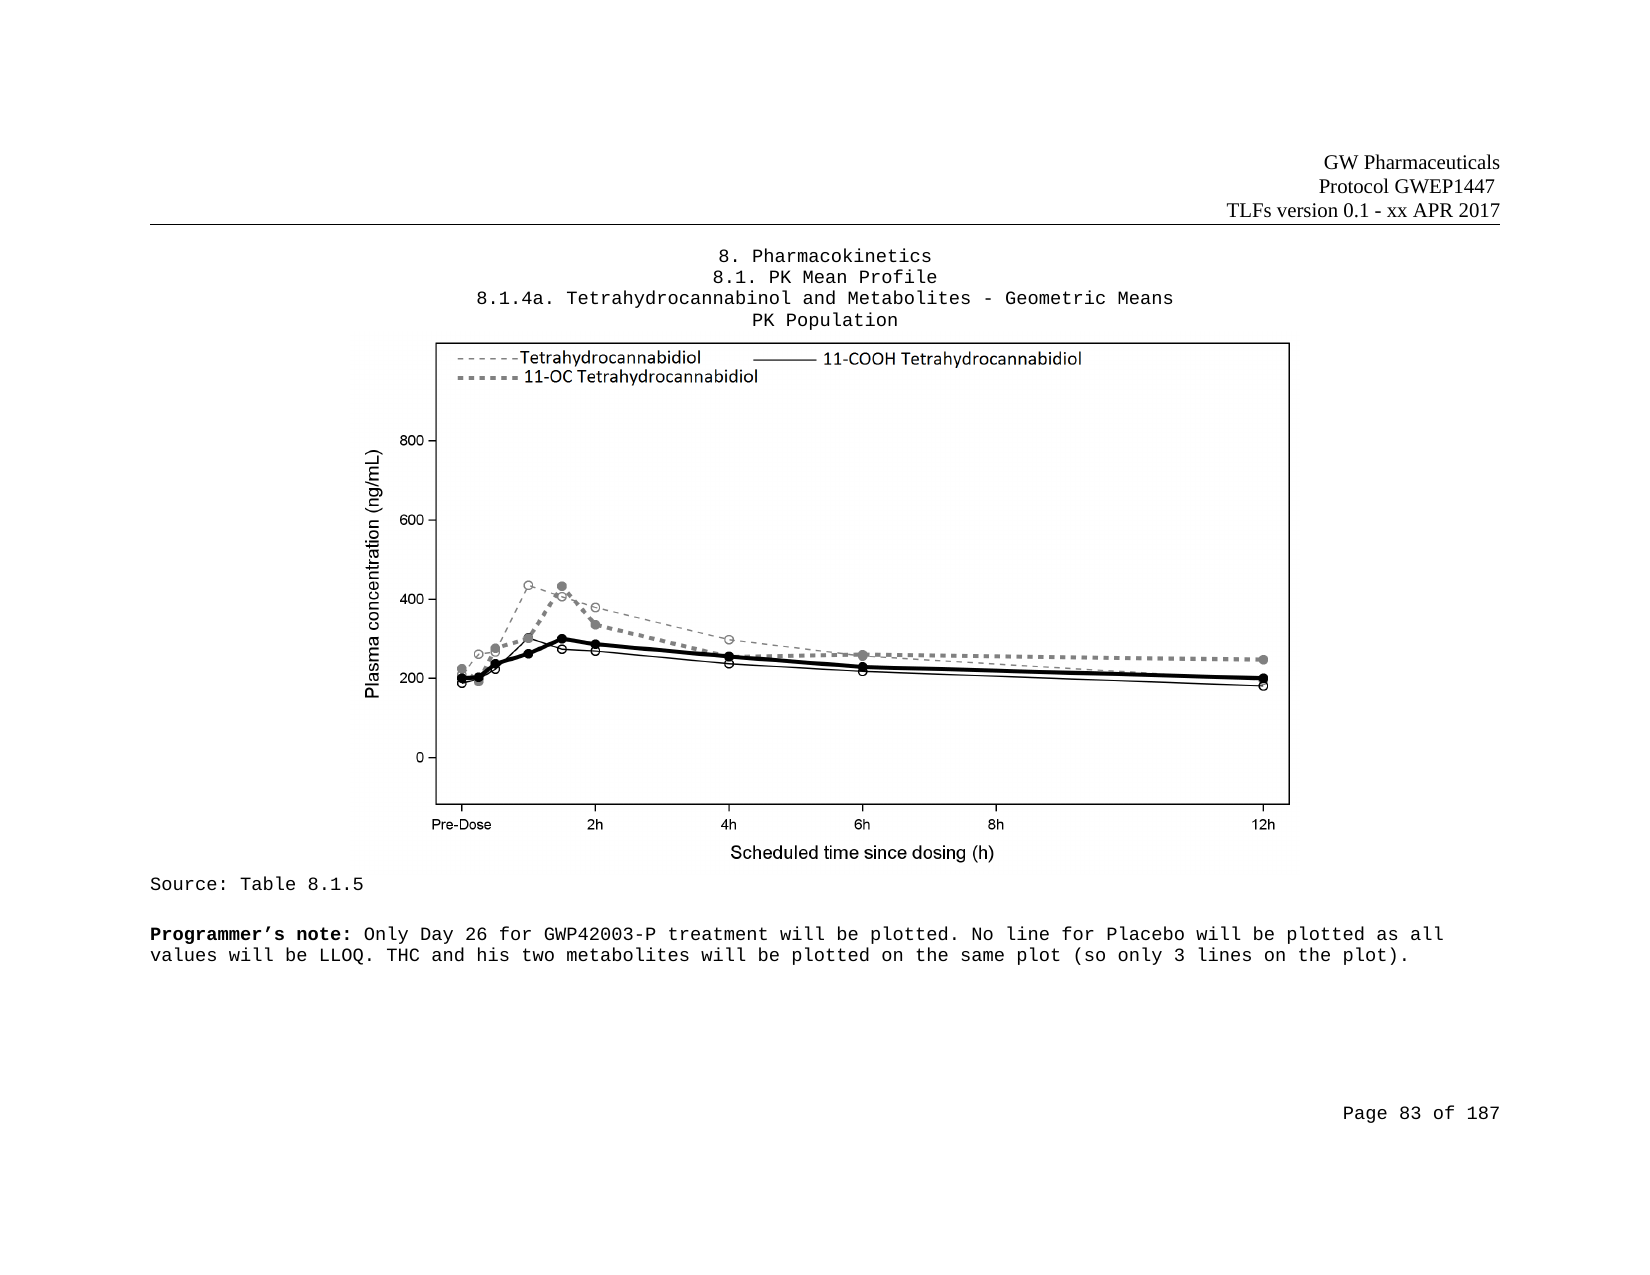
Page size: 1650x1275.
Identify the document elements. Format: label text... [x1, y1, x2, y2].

text 8. Pharmacokinetics [150, 247, 1500, 268]
text Source: Table 8.1.5 [150, 874, 1500, 896]
text Programmer’s note: Only Day 26 for GWP42003-P treatment will be plotted. No line for Placebo will be plotted as all values will be LLOQ. THC and his two metabolites will be plotted on the same plot (so only 3 lines on the plot). [150, 924, 1500, 967]
text 8.1. PK Mean Profile [150, 268, 1500, 289]
text PK Population [150, 310, 1500, 332]
picture [350, 331, 1300, 875]
text 8.1.4a. Tetrahydrocannabinol and Metabolites - Geometric Means [150, 289, 1500, 310]
